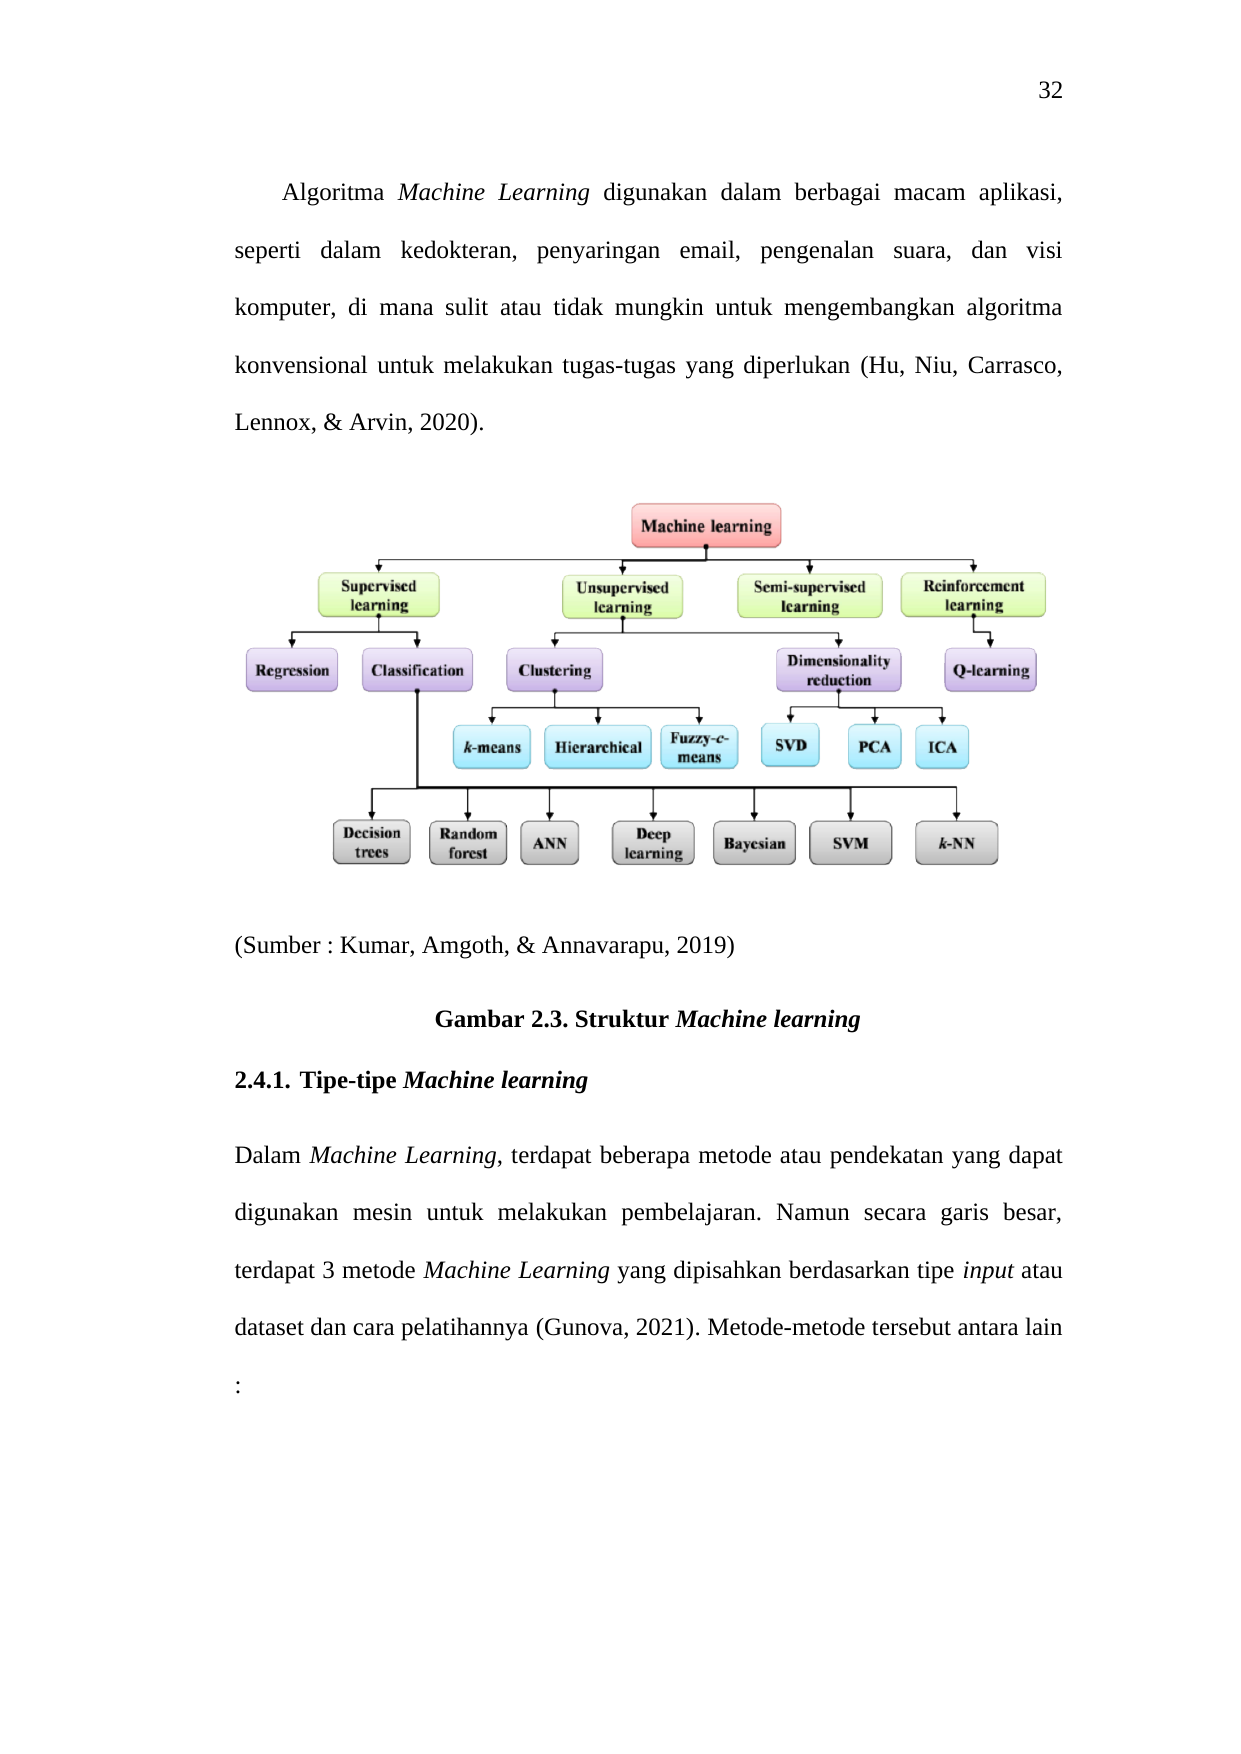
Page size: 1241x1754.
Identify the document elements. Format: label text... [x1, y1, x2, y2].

text Dalam Machine Learning, terdapat beberapa metode atau pendekatan yang dapat digunakan mesin untuk melakukan pembelajaran. Namun secara garis besar, terdapat 3 metode Machine Learning yang dipisahkan berdasarkan tipe input atau dataset dan cara pelatihannya . Metode-metode tersebut antara lain : [234, 1140, 1063, 1398]
text Algoritma Machine Learning digunakan dalam berbagai macam aplikasi, seperti dalam kedokteran, penyaringan email, pengenalan suara, dan visi komputer, di mana sulit atau tidak mungkin untuk mengembangkan algoritma konvensional untuk melakukan tugas-tugas yang diperlukan . [234, 177, 1063, 436]
subtitle Tipe-tipe Machine learning [234, 1066, 1063, 1094]
picture [234, 481, 1060, 885]
